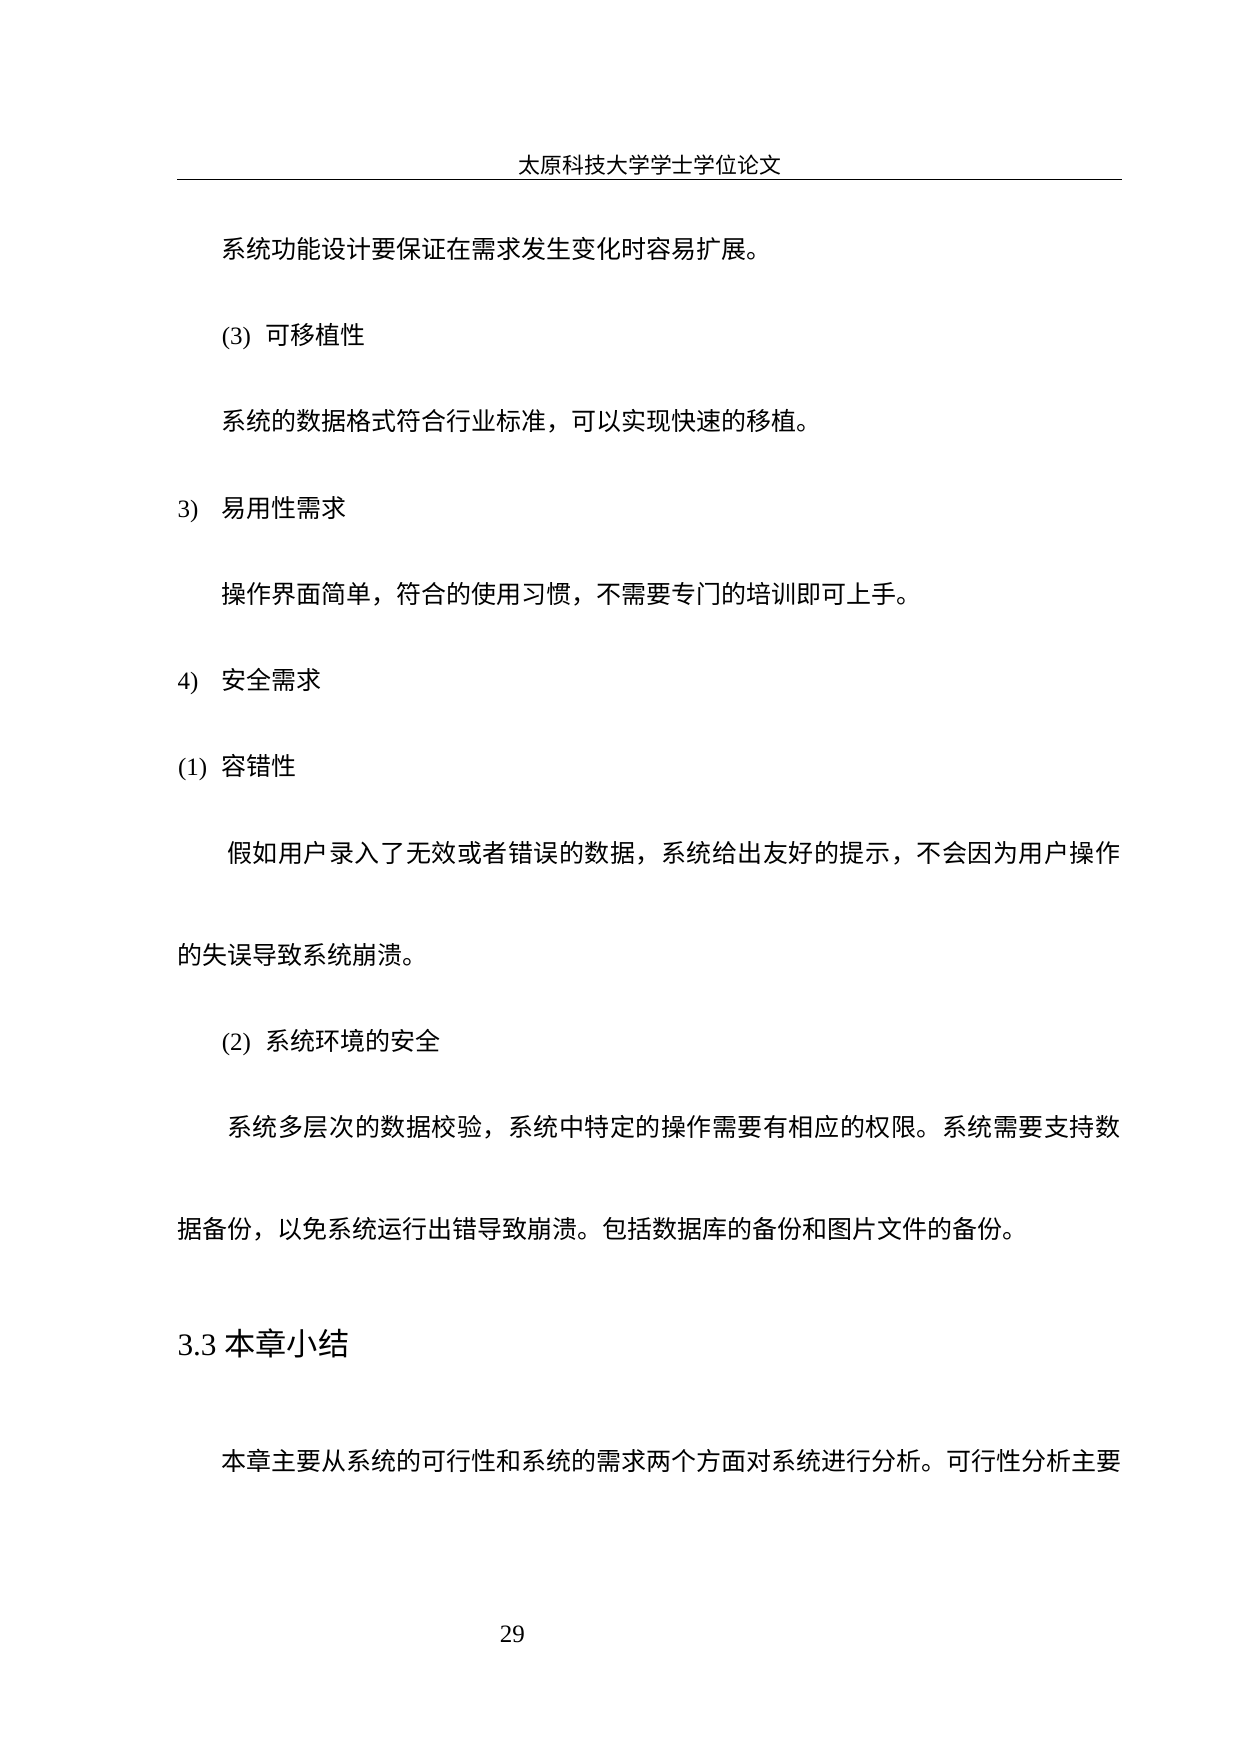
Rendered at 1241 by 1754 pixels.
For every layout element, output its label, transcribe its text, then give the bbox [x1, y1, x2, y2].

text 操作界面简单，符合的使用习惯，不需要专门的培训即可上手。 [177, 558, 1122, 627]
list 容错性 [177, 731, 1122, 799]
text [177, 1425, 1122, 1493]
text 系统功能设计要保证在需求发生变化时容易扩展。 [177, 213, 1122, 282]
text 假如用户录入了无效或者错误的数据，系统给出友好的提示，不会因为用户操作的失误导致系统崩溃。 [177, 817, 1122, 987]
list 系统环境的安全 [177, 1006, 1122, 1074]
text 系统的数据格式符合行业标准，可以实现快速的移植。 [177, 386, 1122, 454]
list 安全需求 [177, 645, 1122, 713]
text 系统多层次的数据校验，系统中特定的操作需要有相应的权限。系统需要支持数据备份，以免系统运行出错导致崩溃。包括数据库的备份和图片文件的备份。 [177, 1092, 1122, 1262]
list 易用性需求 [177, 472, 1122, 540]
subtitle 3.3 本章小结 [177, 1307, 1122, 1376]
list 可移植性 [177, 300, 1122, 368]
